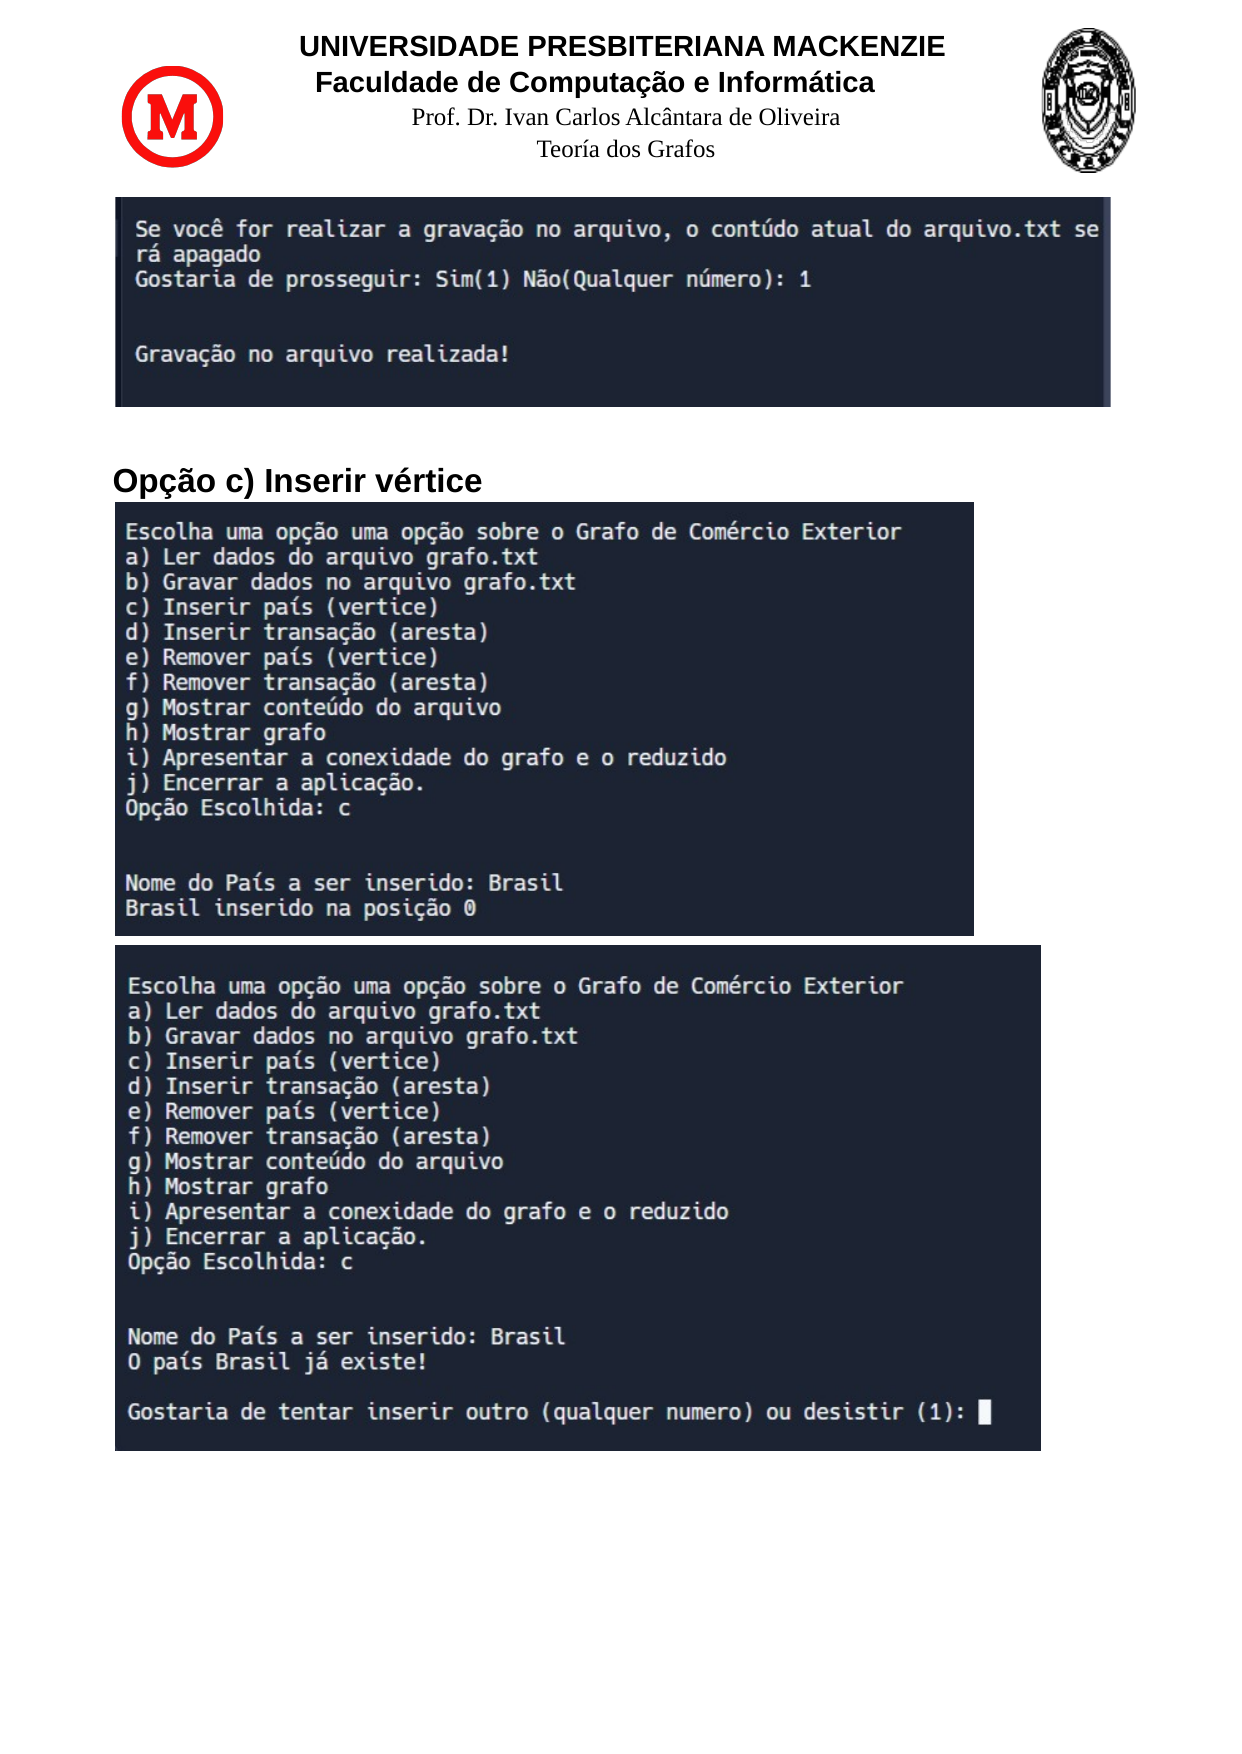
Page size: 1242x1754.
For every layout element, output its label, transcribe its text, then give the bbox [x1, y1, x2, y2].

picture [115, 945, 1041, 1451]
subtitle Opção c) Inserir vértice [112, 462, 813, 500]
picture [1041, 28, 1136, 173]
picture [115, 197, 1111, 407]
picture [121, 66, 224, 168]
picture [115, 502, 974, 936]
